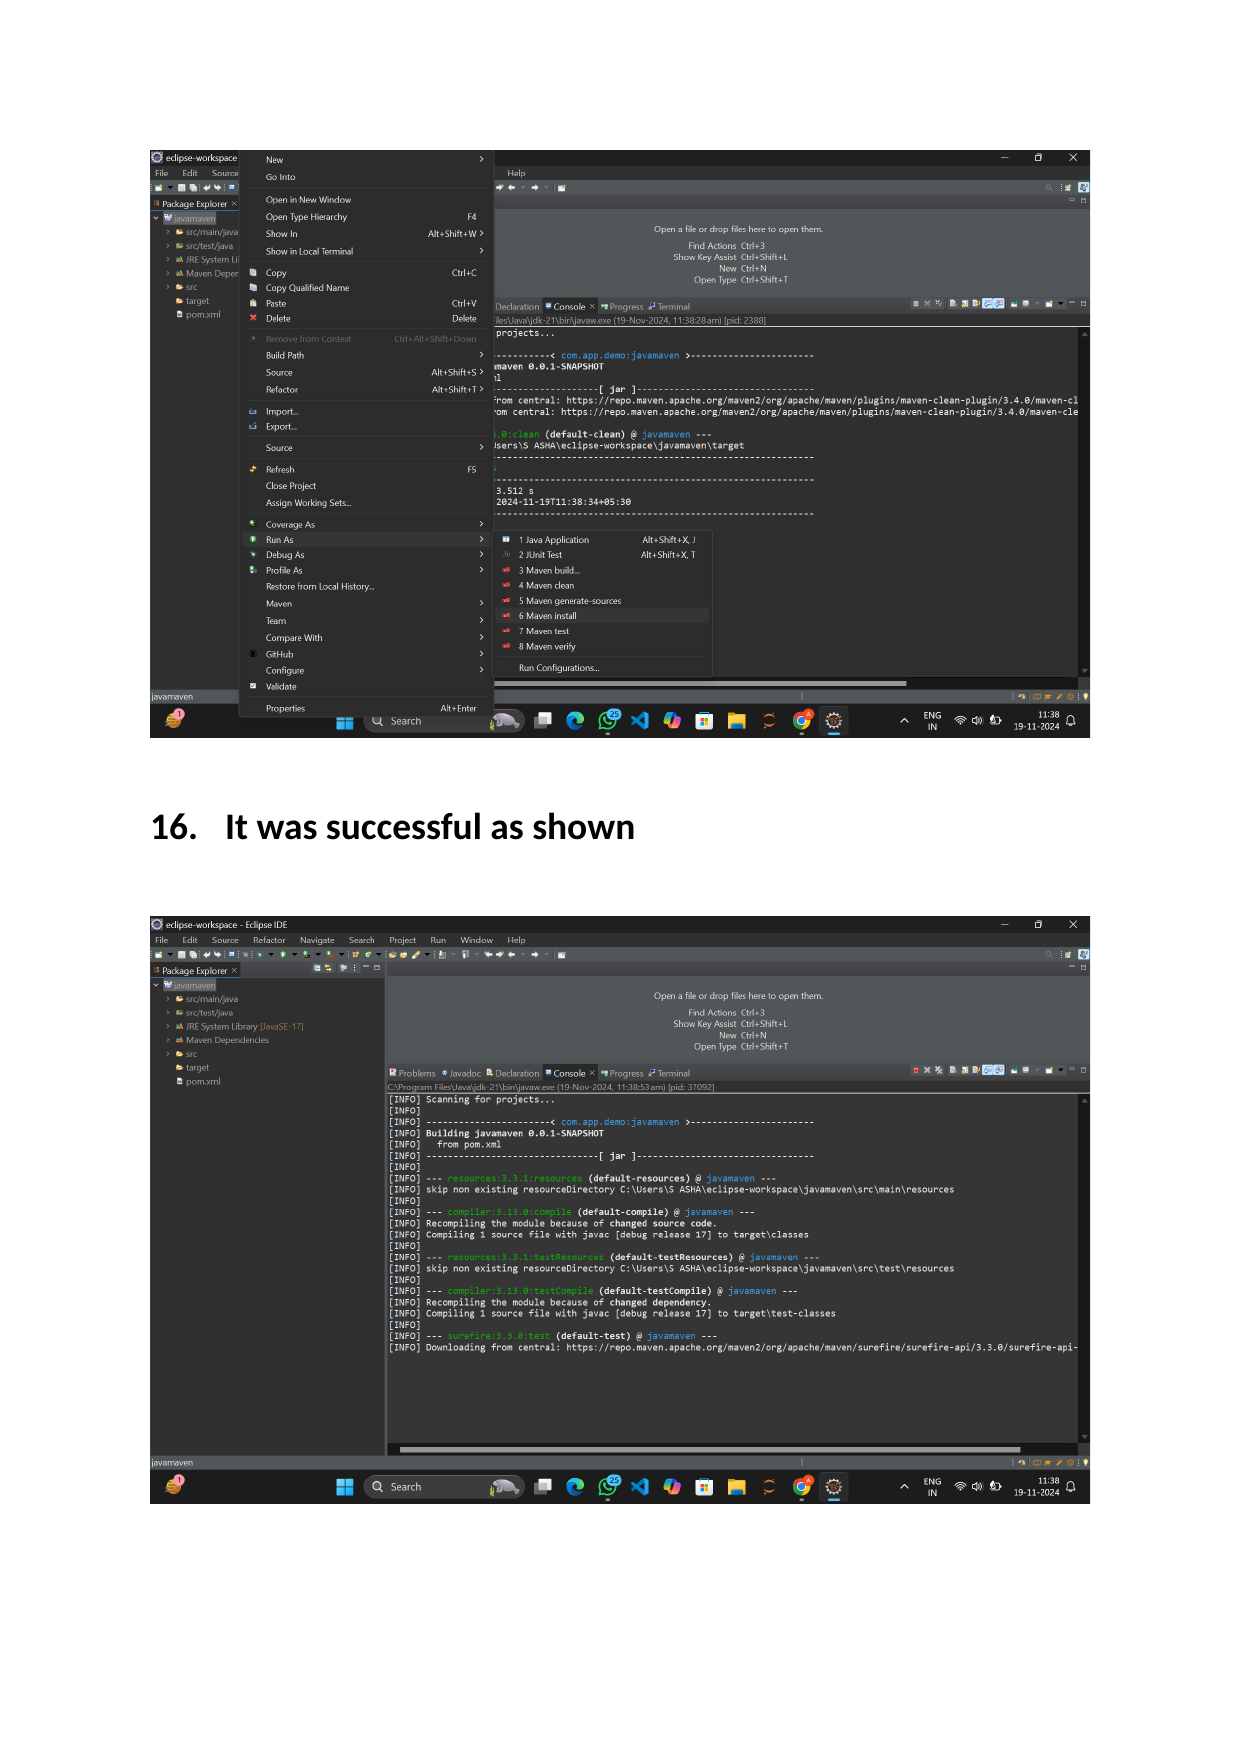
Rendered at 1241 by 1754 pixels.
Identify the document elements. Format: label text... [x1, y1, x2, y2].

picture [150, 150, 1091, 738]
list It was successful as shown [150, 803, 1090, 849]
picture [150, 916, 1091, 1504]
